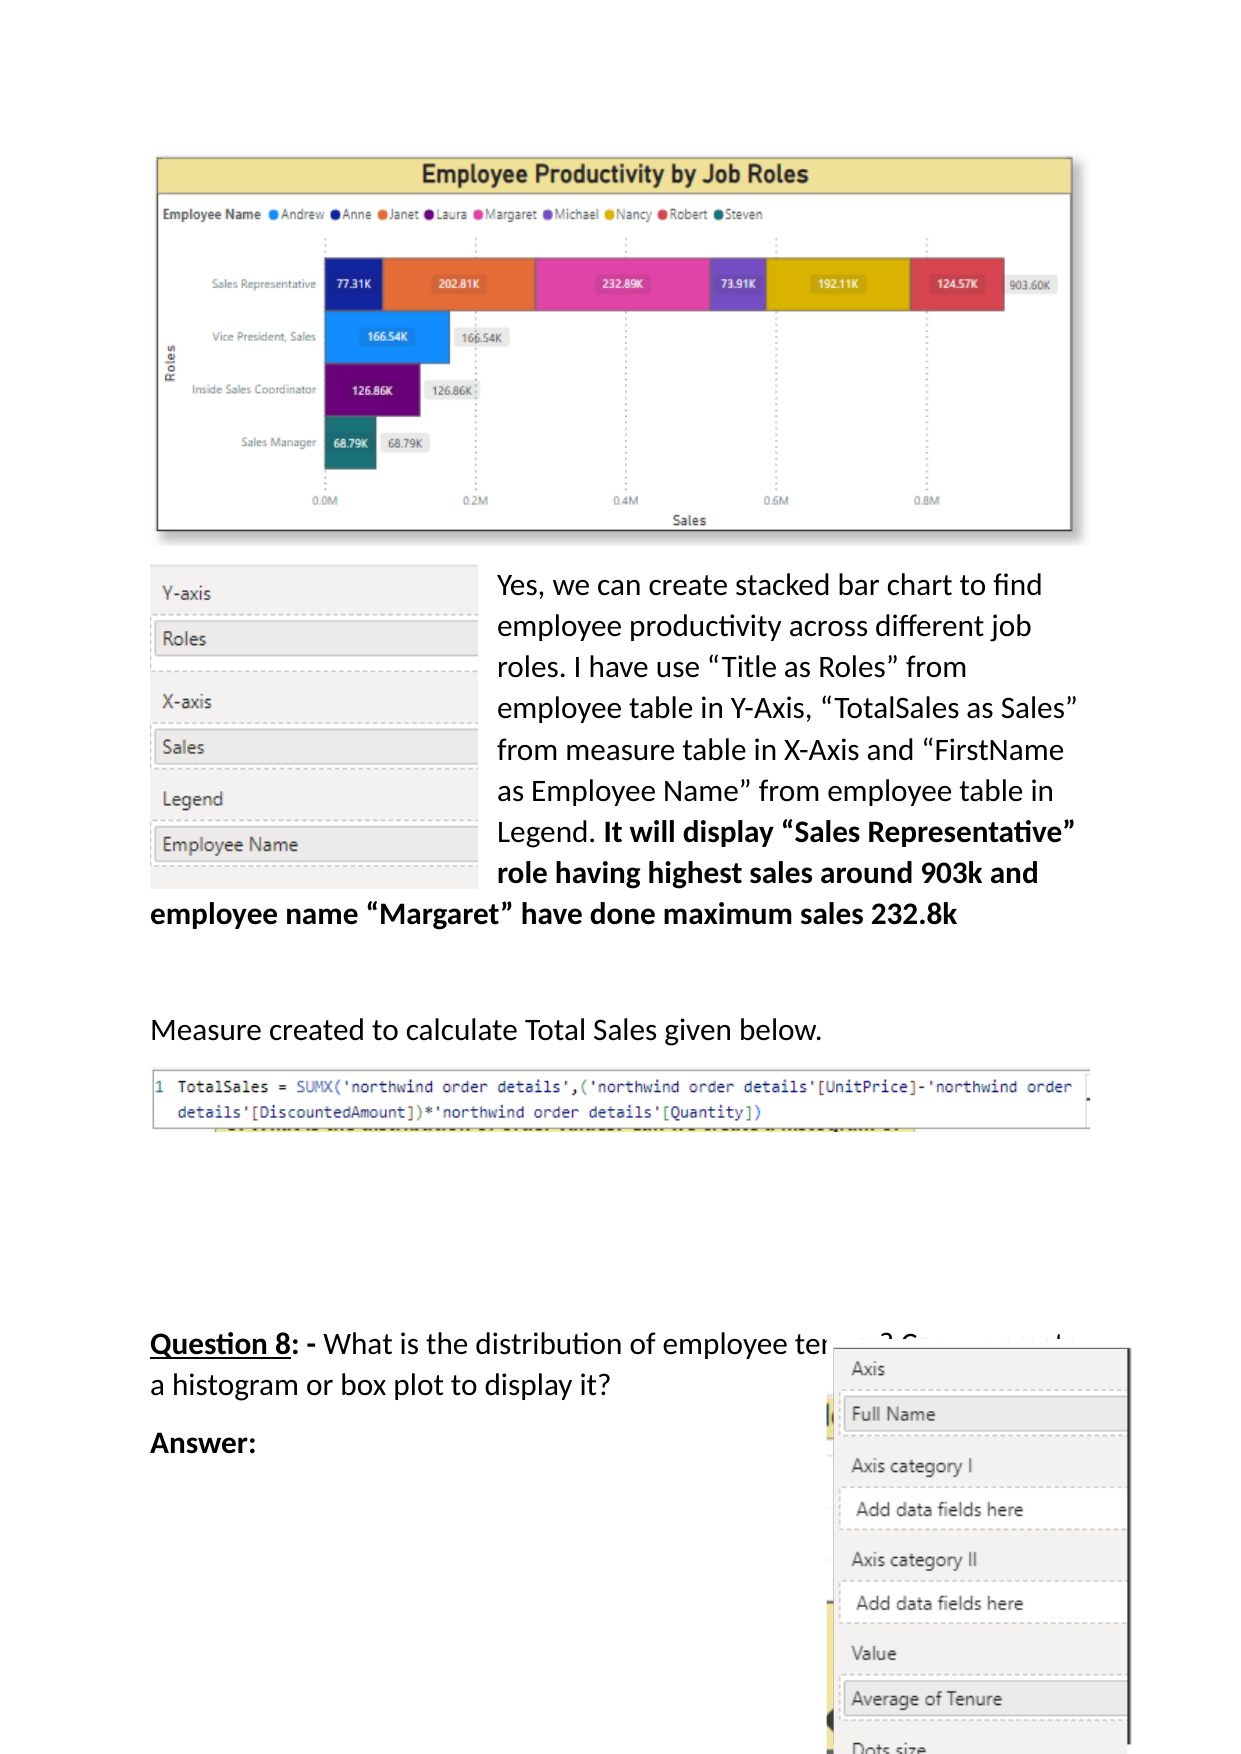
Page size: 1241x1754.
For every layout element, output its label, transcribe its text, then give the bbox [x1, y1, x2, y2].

text Measure created to calculate Total Sales given below. [150, 1010, 1090, 1048]
picture [150, 564, 479, 889]
text Answer: [150, 1423, 826, 1461]
picture [150, 1067, 1091, 1132]
picture [150, 150, 1091, 546]
text Question 8: - What is the distribution of employee tenure? Can we create a histogram or box plot to display it? [150, 1324, 1090, 1403]
picture [826, 1339, 1141, 1754]
